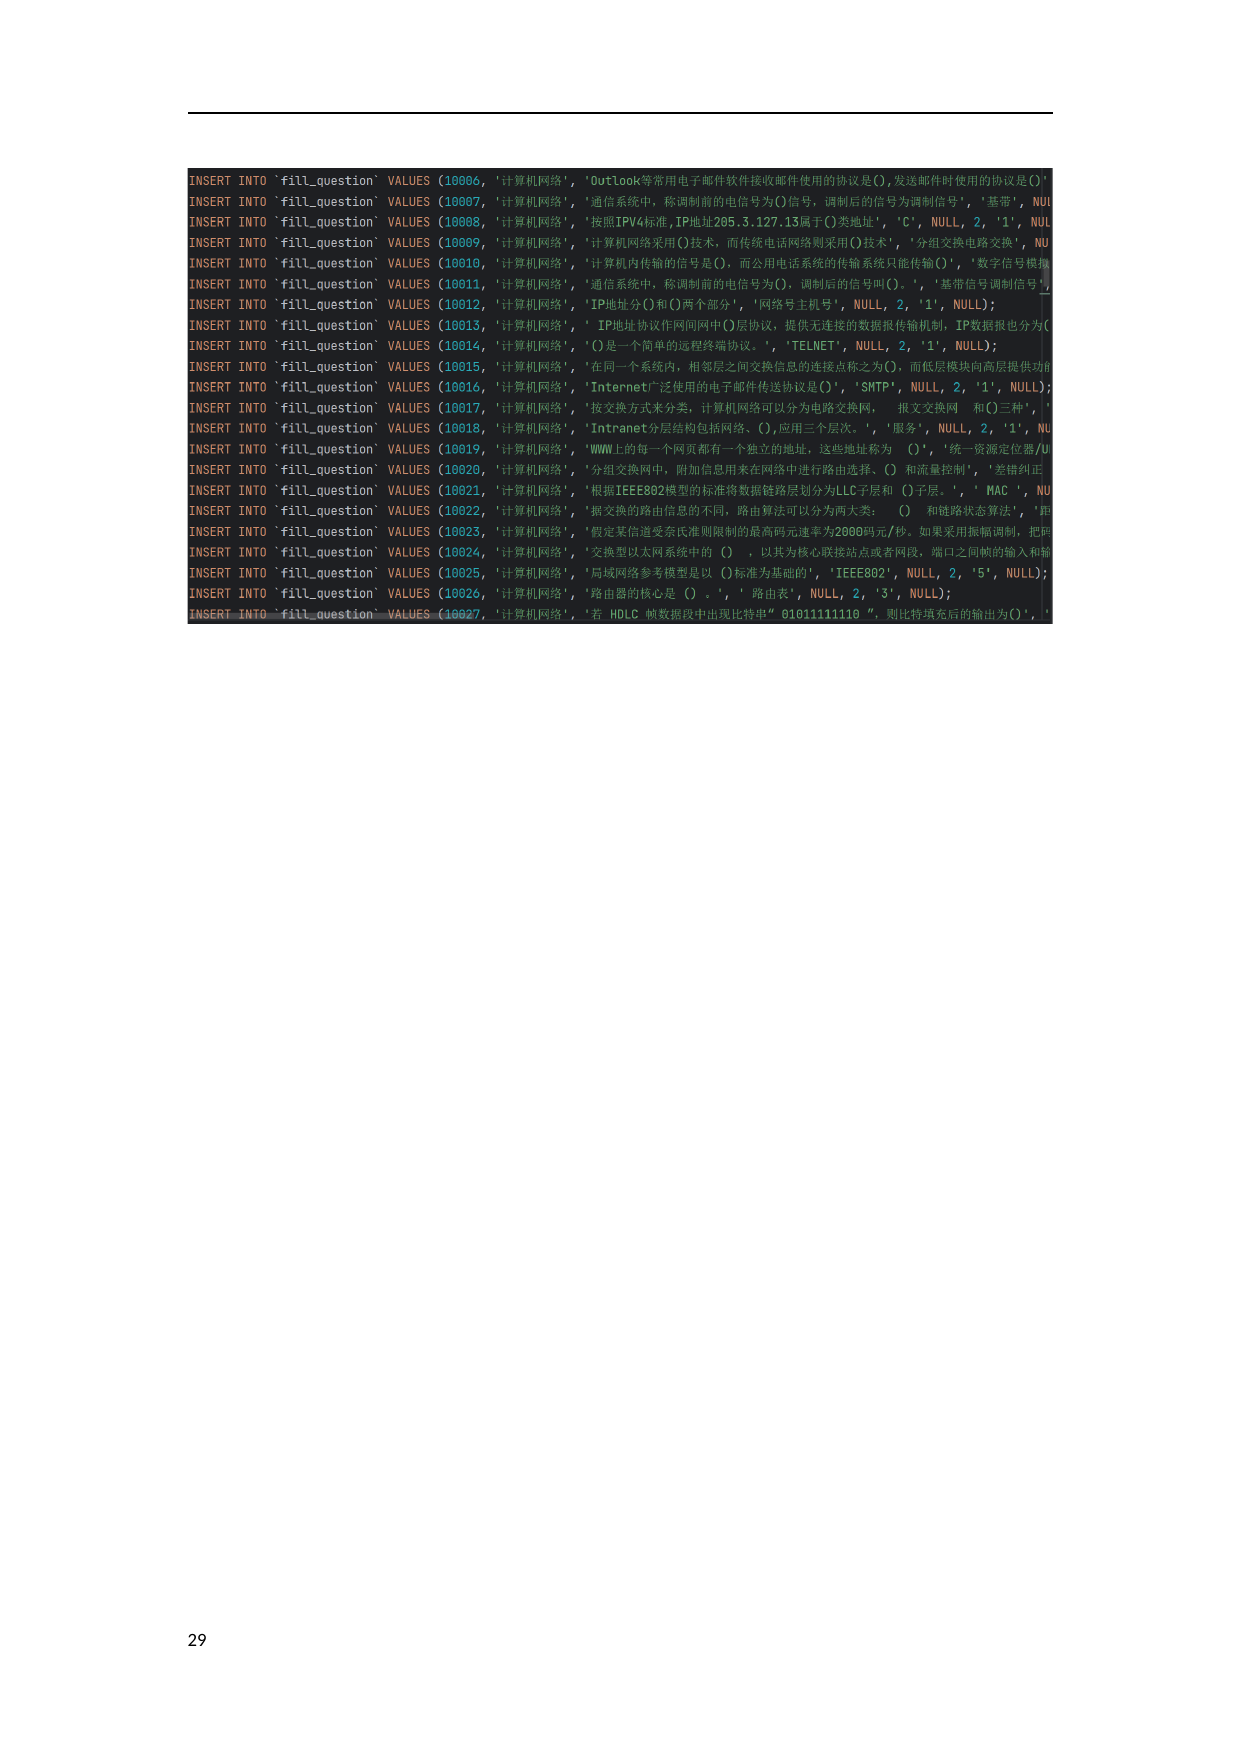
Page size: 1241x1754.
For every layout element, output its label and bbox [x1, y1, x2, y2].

picture [187, 168, 1053, 624]
